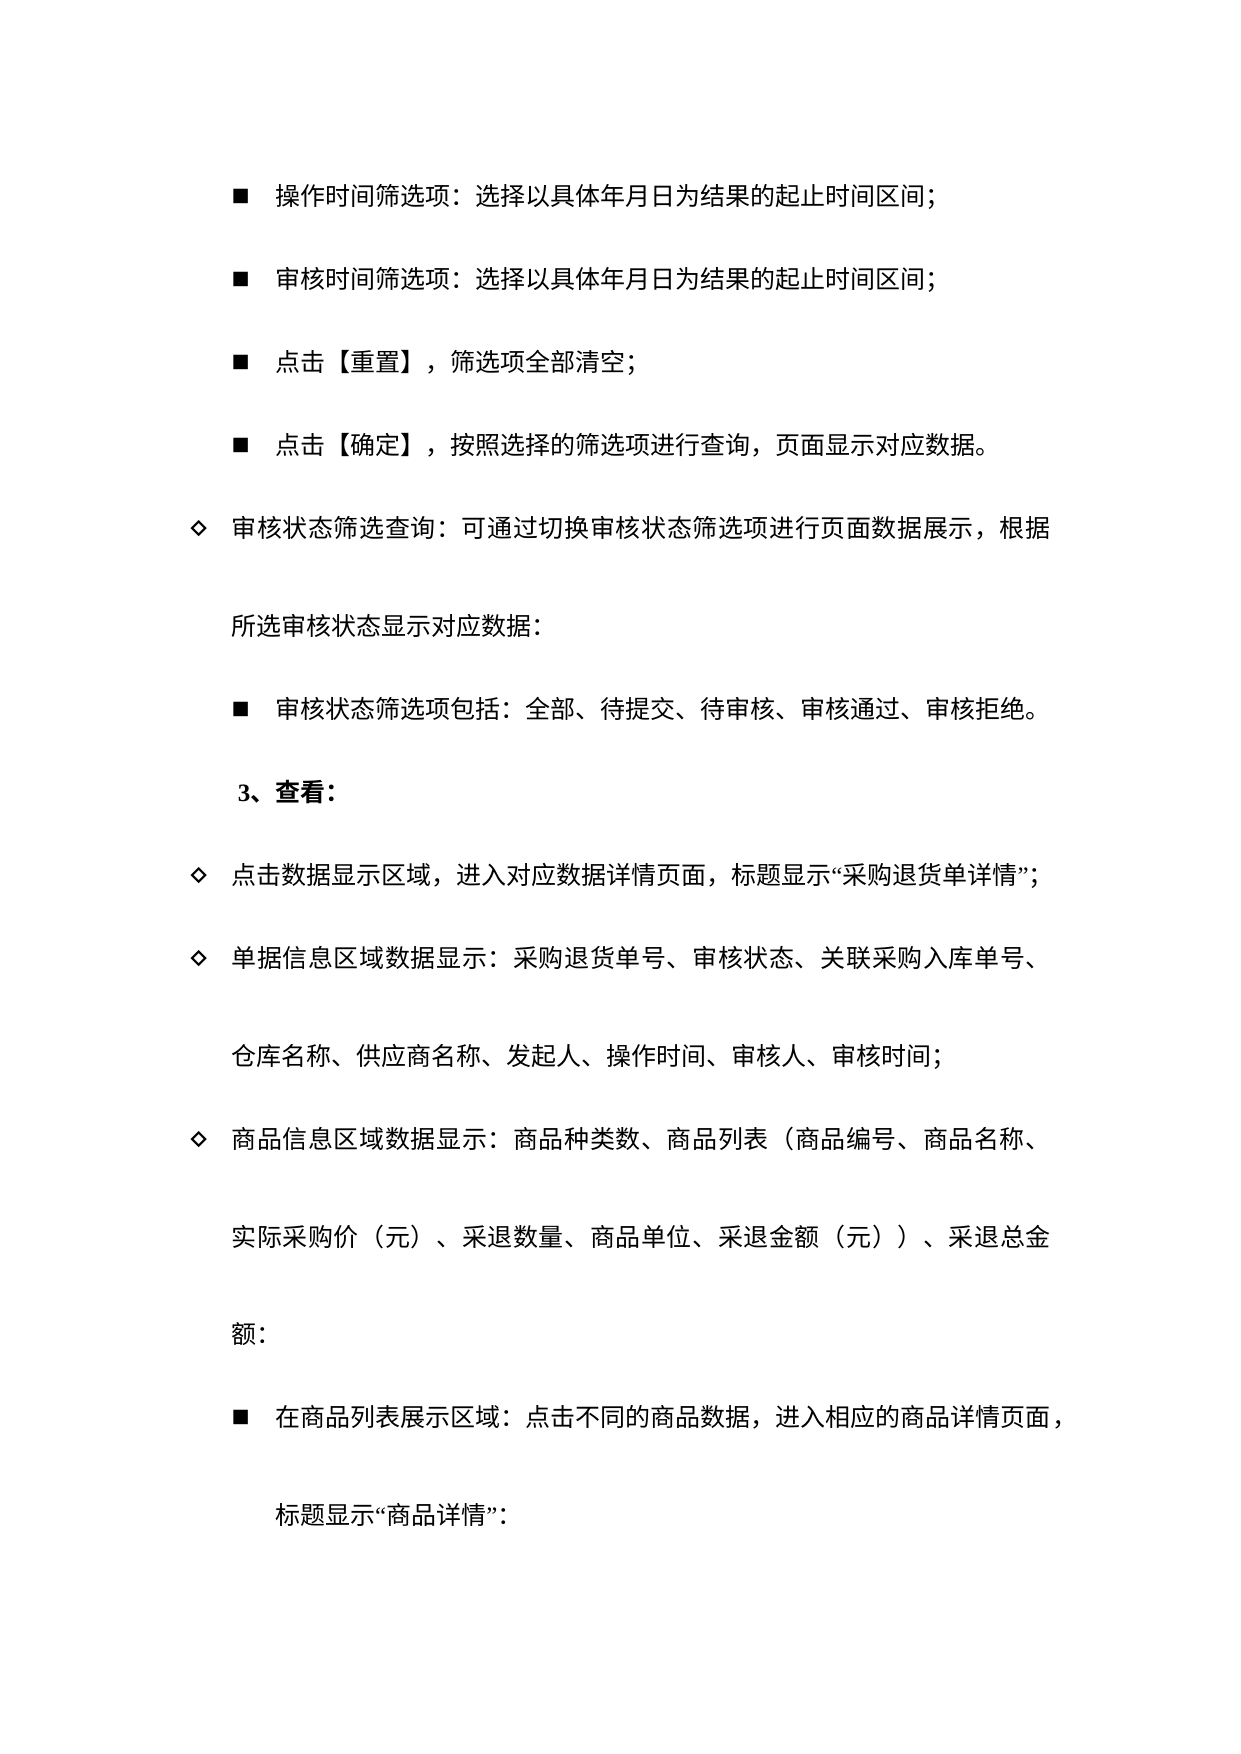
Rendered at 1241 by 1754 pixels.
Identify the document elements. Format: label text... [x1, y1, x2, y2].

list 操作时间筛选项：选择以具体年月日为结果的起止时间区间； [231, 162, 1053, 227]
list 商品信息区域数据显示：商品种类数、商品列表（商品编号、商品名称、实际采购价（元）、采退数量、商品单位、采退金额（元））、采退总金额： [187, 1105, 1053, 1365]
list 点击【重置】，筛选项全部清空； [231, 328, 1053, 393]
list 审核状态筛选项包括：全部、待提交、待审核、审核通过、审核拒绝。 [231, 675, 1053, 740]
text 3、查看： [187, 758, 1053, 823]
list 点击【确定】，按照选择的筛选项进行查询，页面显示对应数据。 [231, 411, 1053, 476]
list 审核时间筛选项：选择以具体年月日为结果的起止时间区间； [231, 245, 1053, 310]
list 单据信息区域数据显示：采购退货单号、审核状态、关联采购入库单号、仓库名称、供应商名称、发起人、操作时间、审核人、审核时间； [187, 924, 1053, 1087]
list 点击数据显示区域，进入对应数据详情页面，标题显示“采购退货单详情”； [187, 841, 1053, 906]
list 审核状态筛选查询：可通过切换审核状态筛选项进行页面数据展示，根据所选审核状态显示对应数据： [187, 494, 1053, 657]
list 在商品列表展示区域：点击不同的商品数据，进入相应的商品详情页面，标题显示“商品详情”： [231, 1383, 1053, 1546]
